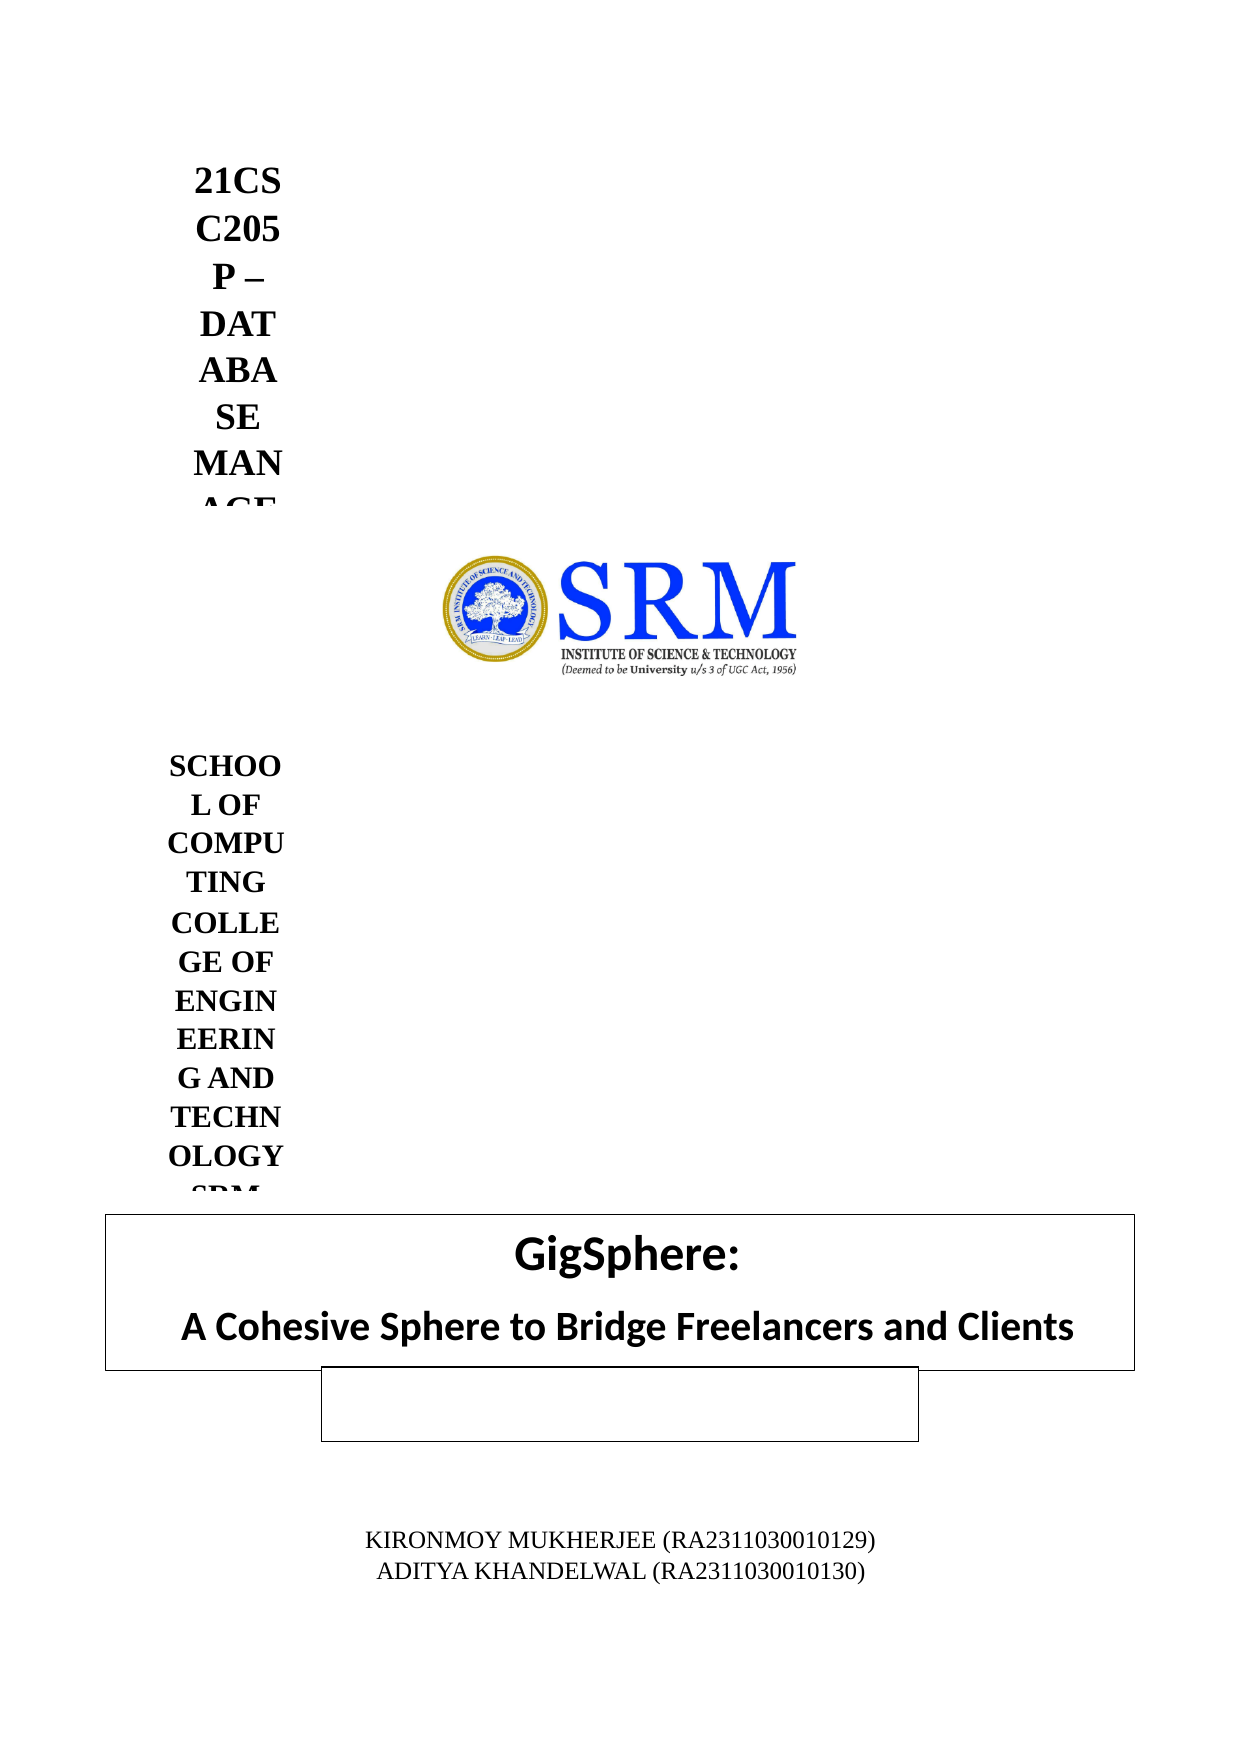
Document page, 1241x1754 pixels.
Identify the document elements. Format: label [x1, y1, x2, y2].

picture [440, 553, 797, 675]
